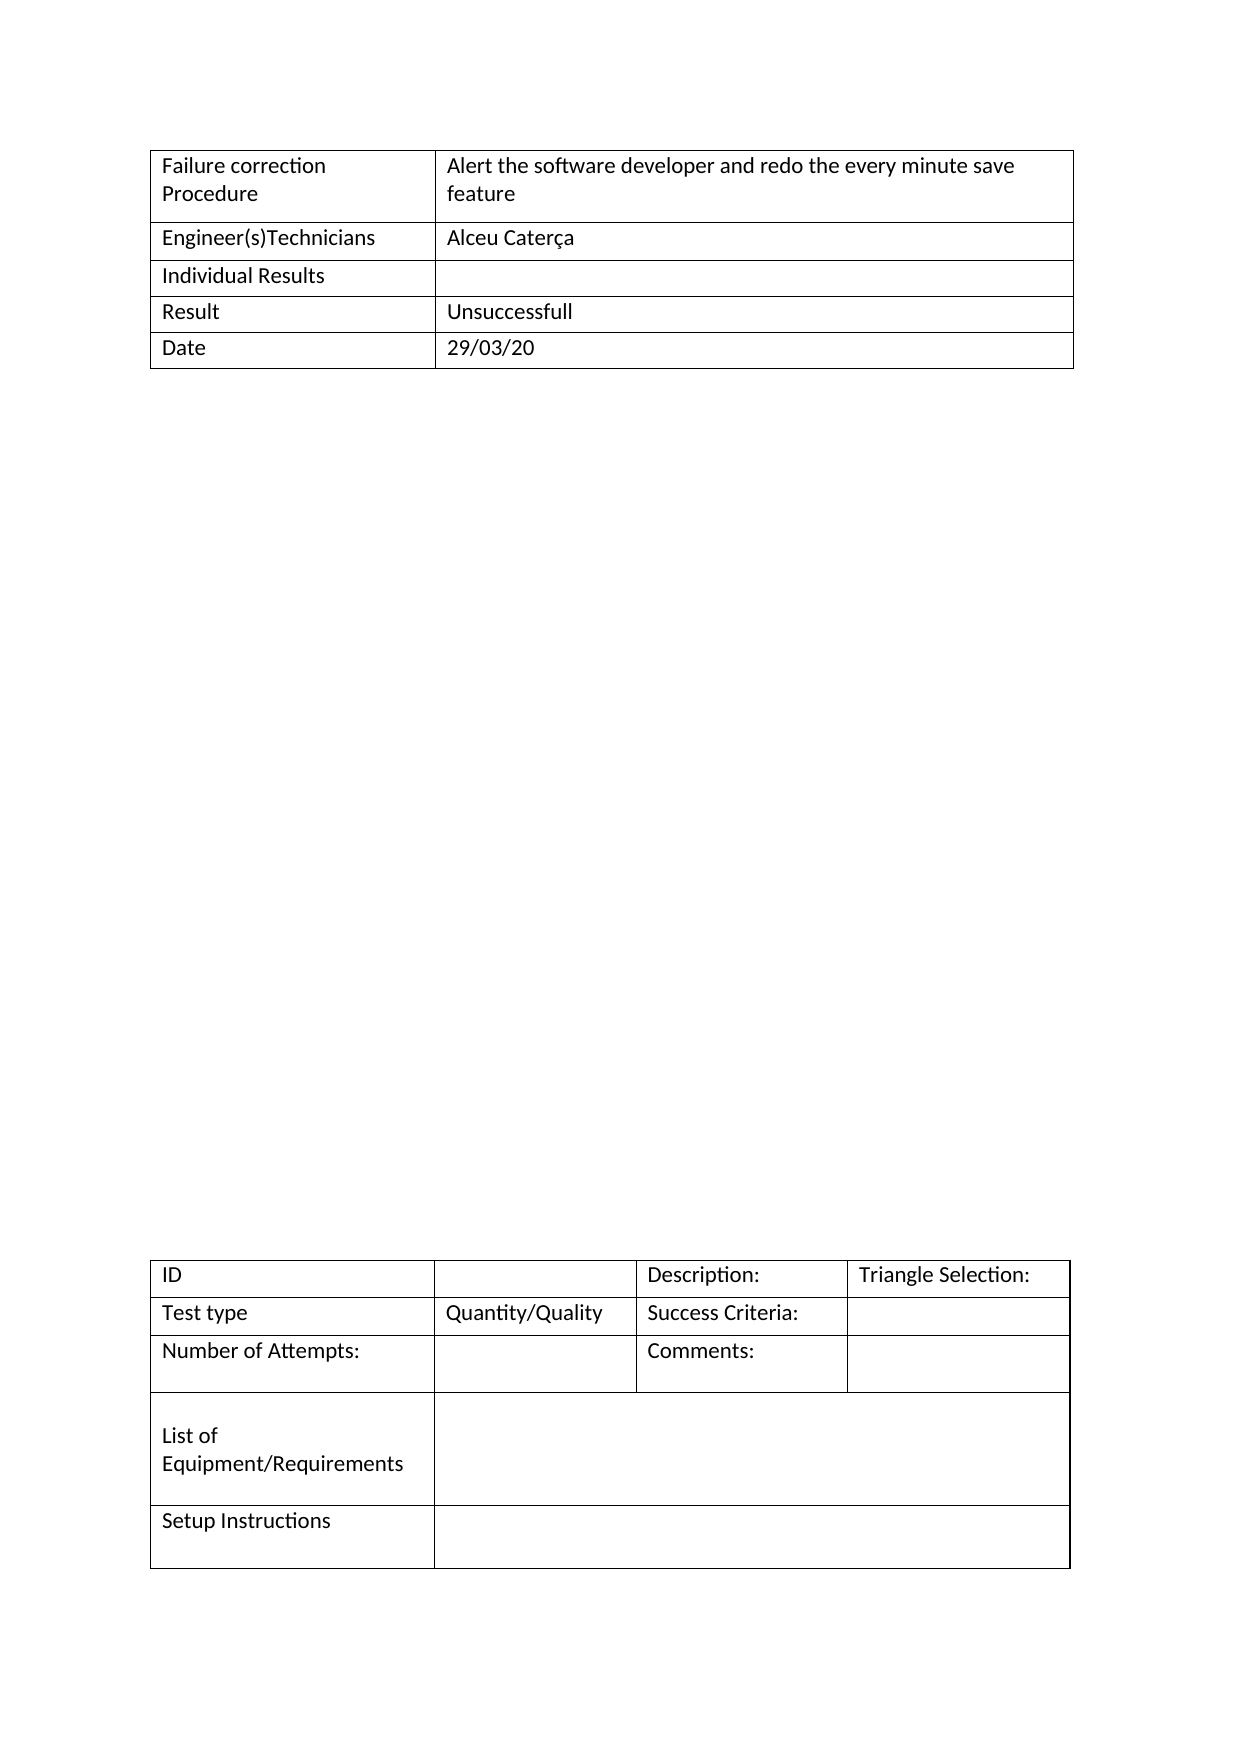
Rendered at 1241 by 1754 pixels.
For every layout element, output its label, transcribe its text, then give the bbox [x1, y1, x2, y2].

table_cell Result [151, 297, 435, 332]
table_cell Number of Attempts: [151, 1336, 434, 1392]
table_cell Setup Instructions [151, 1506, 434, 1568]
table_cell Unsuccessfull [436, 297, 1073, 332]
table_cell Comments: [637, 1336, 847, 1392]
table_cell Failure correction Procedure [151, 151, 435, 222]
table_header ID [151, 1261, 434, 1297]
table_cell [848, 1336, 1069, 1392]
table_cell Test type [151, 1298, 434, 1335]
table_cell [848, 1298, 1069, 1335]
table_header Triangle Selection: [848, 1261, 1069, 1297]
table_cell Individual Results [151, 261, 435, 296]
table_cell [435, 1393, 1069, 1505]
table_cell Engineer(s)Technicians [151, 223, 435, 260]
table_cell List of Equipment/Requirements [151, 1393, 434, 1505]
table_header [435, 1261, 636, 1297]
table_cell [435, 1506, 1069, 1568]
table_cell [435, 1336, 636, 1392]
table_cell Quantity/Quality [435, 1298, 636, 1335]
table_cell 29/03/20 [436, 333, 1073, 368]
table_cell Alceu Caterça [436, 223, 1073, 260]
table_header Description: [637, 1261, 847, 1297]
table_cell Alert the software developer and redo the every minute save feature [436, 151, 1073, 222]
table_cell [436, 261, 1073, 296]
table_cell Date [151, 333, 435, 368]
table_cell Success Criteria: [637, 1298, 847, 1335]
